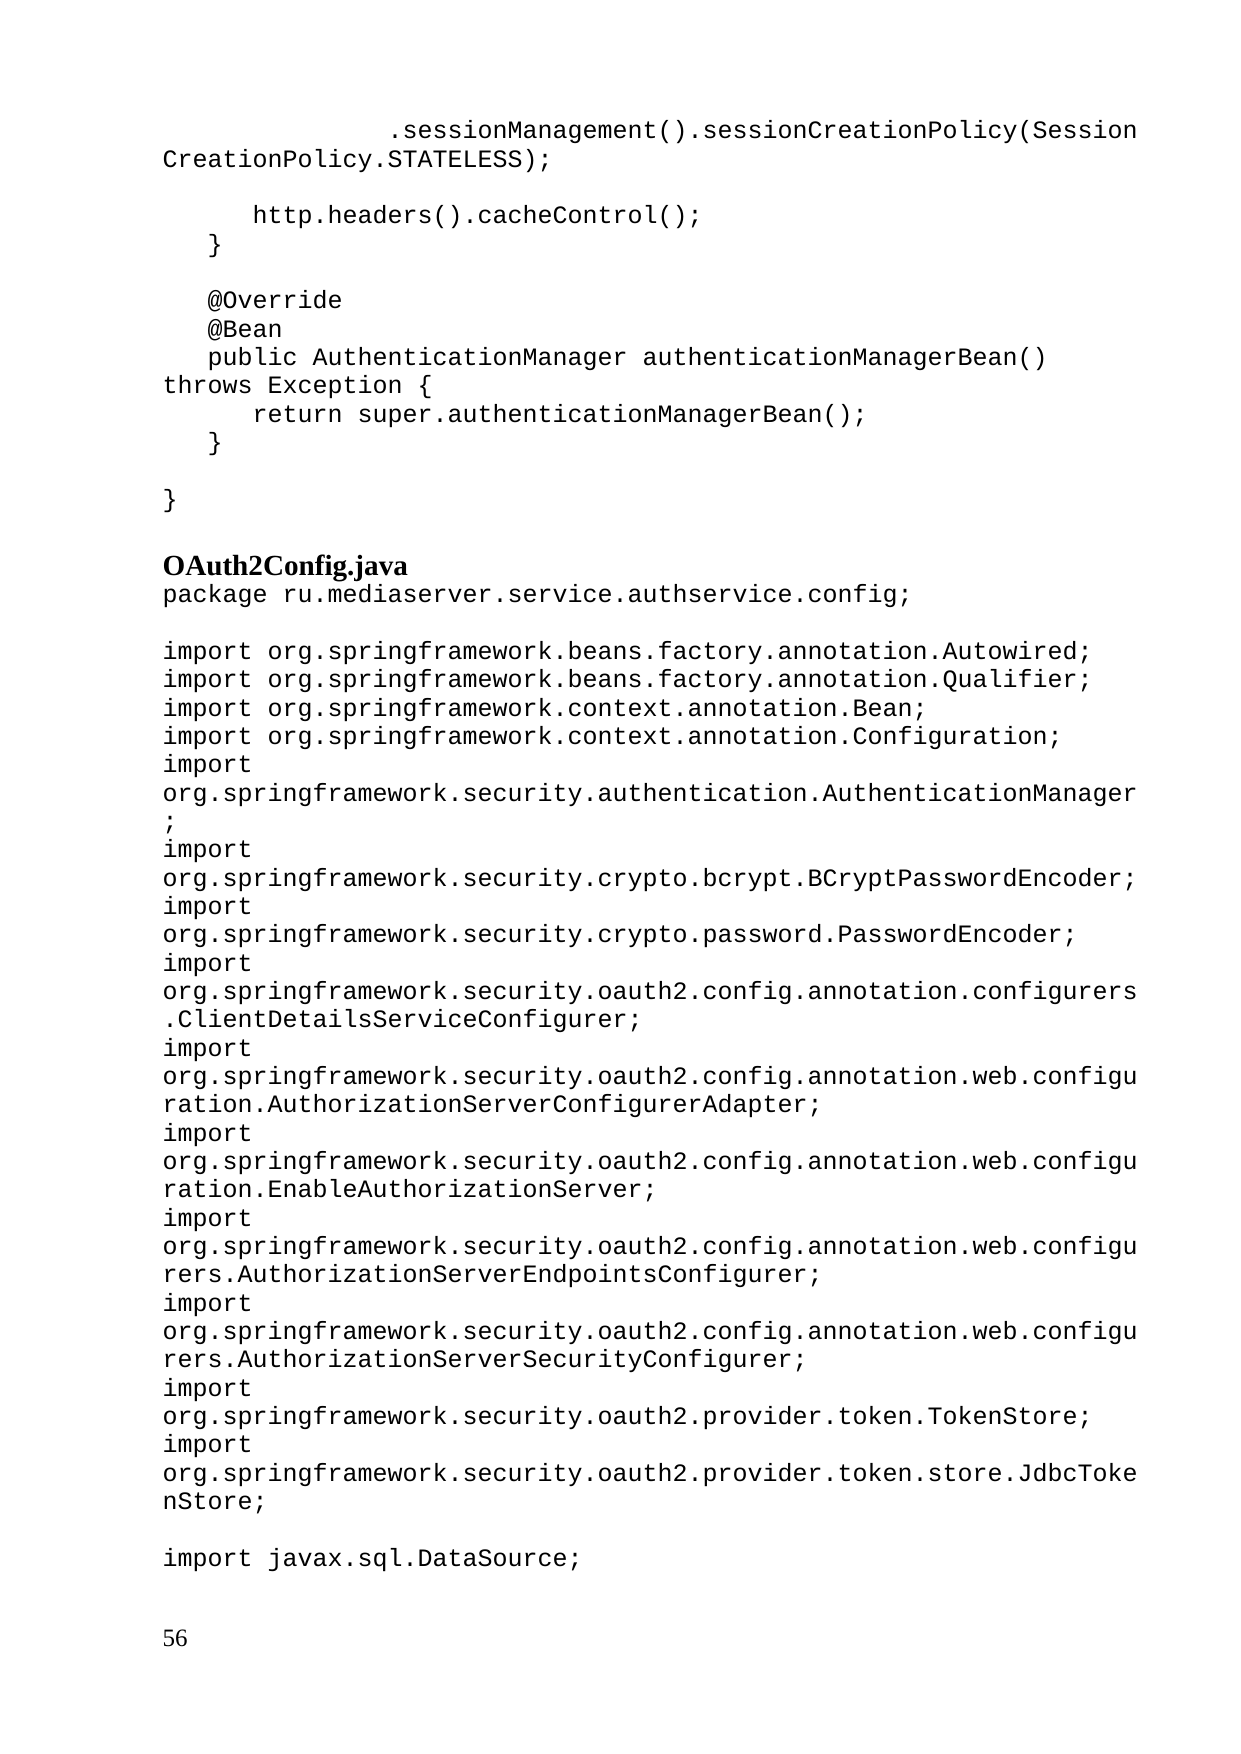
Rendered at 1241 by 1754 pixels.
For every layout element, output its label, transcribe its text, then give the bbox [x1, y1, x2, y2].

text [162, 582, 1152, 1602]
text OAuth2Config.java [162, 548, 1152, 582]
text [162, 118, 1152, 515]
